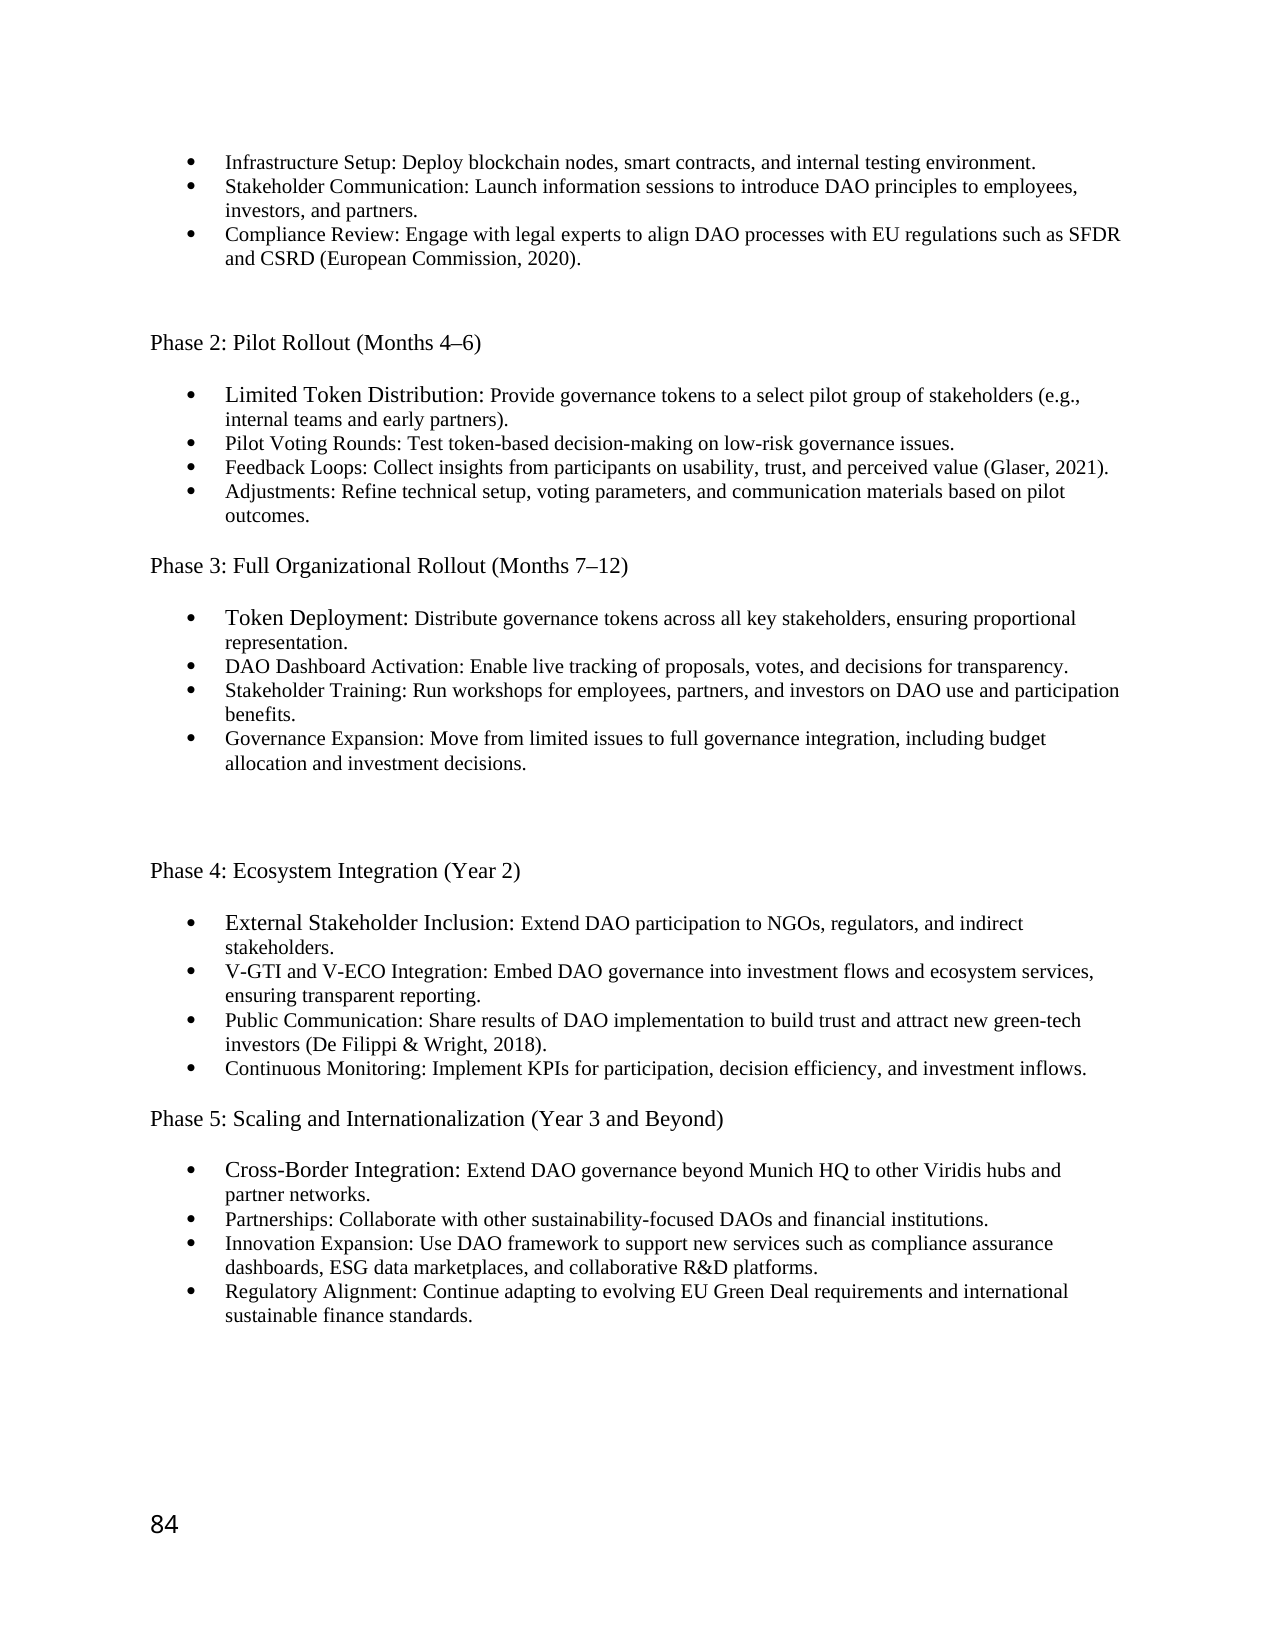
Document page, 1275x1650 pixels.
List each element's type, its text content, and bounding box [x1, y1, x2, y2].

list Governance Expansion: Move from limited issues to full governance integration, including budget allocation and investment decisions. [187, 726, 1125, 833]
list DAO Dashboard Activation: Enable live tracking of proposals, votes, and decisions for transparency. [187, 654, 1125, 678]
list Infrastructure Setup: Deploy blockchain nodes, smart contracts, and internal testing environment. [187, 150, 1125, 174]
list Pilot Voting Rounds: Test token-based decision-making on low-risk governance issues. [187, 431, 1125, 455]
list Cross-Border Integration: Extend DAO governance beyond Munich HQ to other Viridis hubs and partner networks. [187, 1156, 1125, 1206]
list V-GTI and V-ECO Integration: Embed DAO governance into investment flows and ecosystem services, ensuring transparent reporting. [187, 959, 1125, 1007]
text Phase 4: Ecosystem Integration (Year 2) [150, 858, 1125, 884]
list Stakeholder Communication: Launch information sessions to introduce DAO principles to employees, investors, and partners. [187, 174, 1125, 222]
list Continuous Monitoring: Implement KPIs for participation, decision efficiency, and investment inflows. [187, 1056, 1125, 1080]
list Public Communication: Share results of DAO implementation to build trust and attract new green-tech investors (De Filippi & Wright, 2018). [187, 1007, 1125, 1056]
text Phase 3: Full Organizational Rollout (Months 7–12) [150, 552, 1125, 579]
list Token Deployment: Distribute governance tokens across all key stakeholders, ensuring proportional representation. [187, 604, 1125, 654]
list Innovation Expansion: Use DAO framework to support new services such as compliance assurance dashboards, ESG data marketplaces, and collaborative R&D platforms. [187, 1231, 1125, 1279]
list Limited Token Distribution: Provide governance tokens to a select pilot group of stakeholders (e.g., internal teams and early partners). [187, 381, 1125, 431]
list Stakeholder Training: Run workshops for employees, partners, and investors on DAO use and participation benefits. [187, 678, 1125, 726]
list Adjustments: Refine technical setup, voting parameters, and communication materials based on pilot outcomes. [187, 479, 1125, 527]
list External Stakeholder Inclusion: Extend DAO participation to NGOs, regulators, and indirect stakeholders. [187, 909, 1125, 959]
text Phase 2: Pilot Rollout (Months 4–6) [150, 329, 1125, 356]
list Feedback Loops: Collect insights from participants on usability, trust, and perceived value (Glaser, 2021). [187, 455, 1125, 479]
list Compliance Review: Engage with legal experts to align DAO processes with EU regulations such as SFDR and CSRD (European Commission, 2020). [187, 222, 1125, 304]
list Partnerships: Collaborate with other sustainability-focused DAOs and financial institutions. [187, 1206, 1125, 1231]
text Phase 5: Scaling and Internationalization (Year 3 and Beyond) [150, 1105, 1125, 1131]
list Regulatory Alignment: Continue adapting to evolving EU Green Deal requirements and international sustainable finance standards. [187, 1279, 1125, 1361]
